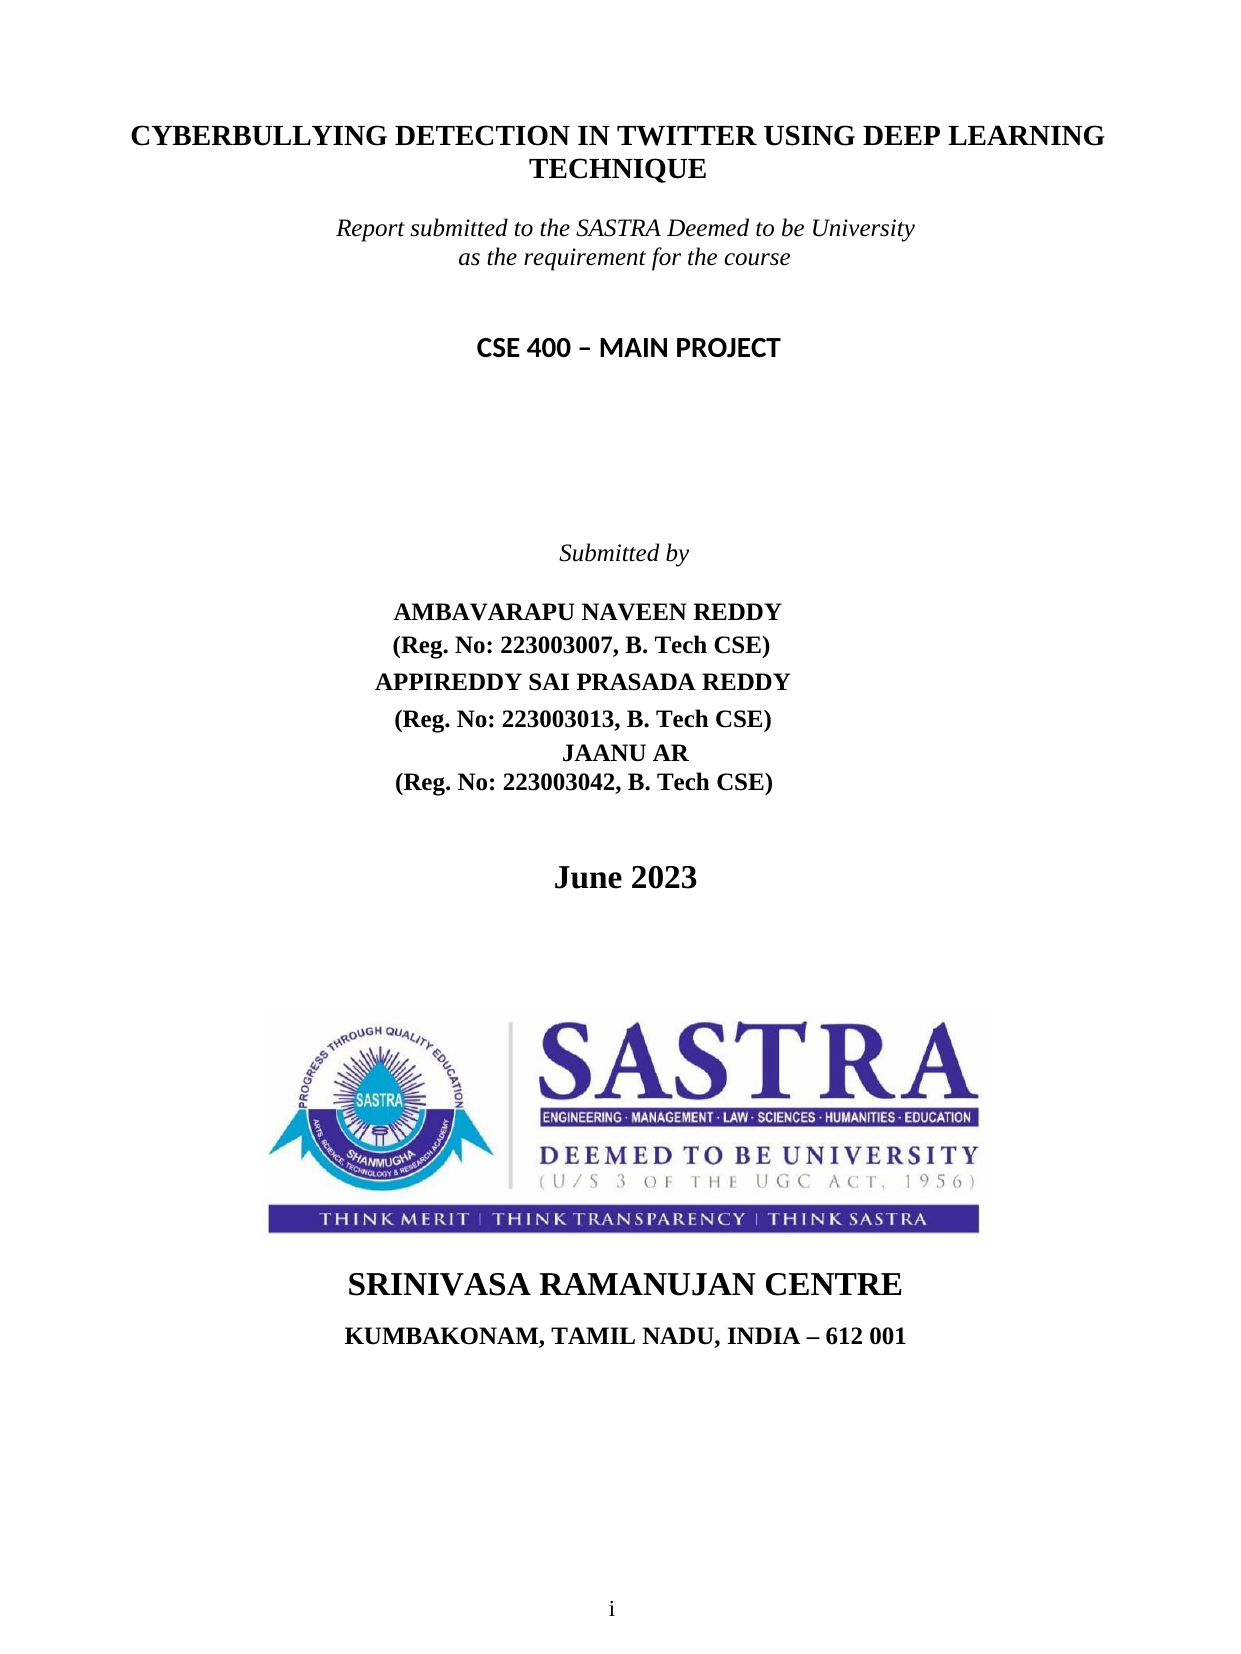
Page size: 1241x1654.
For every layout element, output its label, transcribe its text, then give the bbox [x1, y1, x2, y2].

subtitle (Reg. No: 223003007, B. Tech CSE) [67, 630, 815, 658]
subtitle APPIREDDY SAI PRASADA REDDY [332, 667, 815, 696]
text CYBERBULLYING DETECTION IN TWITTER USING DEEP LEARNING TECHNIQUE [67, 118, 1169, 185]
text JAANU AR [332, 738, 918, 766]
subtitle CSE 400 – MAIN PROJECT [332, 329, 925, 364]
subtitle (Reg. No: 223003013, B. Tech CSE) [332, 704, 815, 733]
subtitle AMBAVARAPU NAVEEN REDDY [67, 597, 815, 626]
title June 2023 [332, 857, 918, 895]
title SRINIVASA RAMANUJAN CENTRE [332, 1239, 918, 1302]
text Report submitted to the SASTRA Deemed to be University as the requirement for the course [332, 213, 918, 271]
picture [262, 1011, 987, 1239]
text (Reg. No: 223003042, B. Tech CSE) [332, 767, 918, 795]
subtitle KUMBAKONAM, TAMIL NADU, INDIA – 612 001 [332, 1321, 918, 1350]
text Submitted by [332, 538, 918, 567]
